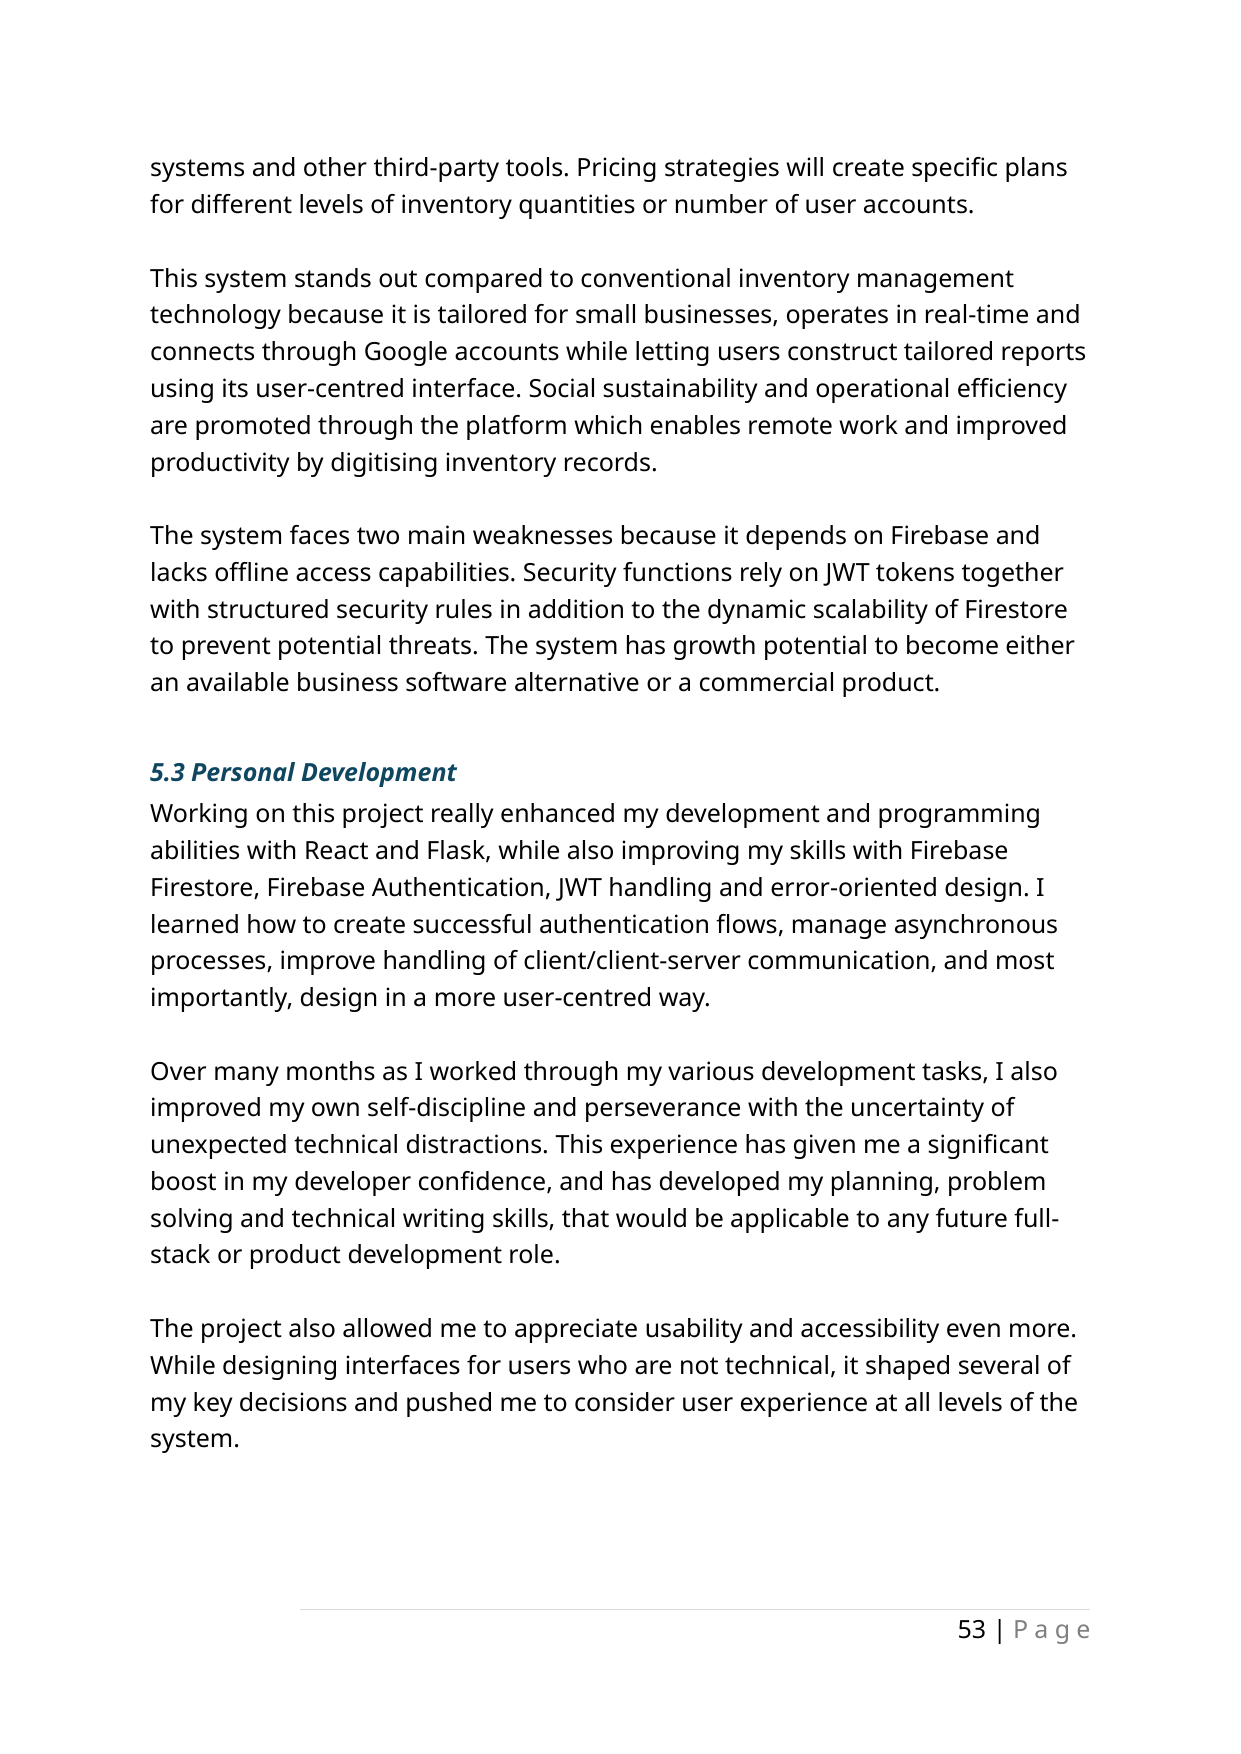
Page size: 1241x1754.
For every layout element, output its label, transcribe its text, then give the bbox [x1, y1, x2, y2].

text Over many months as I worked through my various development tasks, I also improved my own self-discipline and perseverance with the uncertainty of unexpected technical distractions. This experience has given me a significant boost in my developer confidence, and has developed my planning, problem solving and technical writing skills, that would be applicable to any future full-stack or product development role. [150, 1053, 1090, 1271]
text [150, 150, 1090, 221]
text The project also allowed me to appreciate usability and accessibility even more. While designing interfaces for users who are not technical, it shaped several of my key decisions and pushed me to consider user experience at all levels of the system. [150, 1311, 1090, 1455]
subtitle 5.3 Personal Development [150, 755, 1090, 789]
text The system faces two main weaknesses because it depends on Firebase and lacks offline access capabilities. Security functions rely on JWT tokens together with structured security rules in addition to the dynamic scalability of Firestore to prevent potential threats. The system has growth potential to become either an available business software alternative or a commercial product. [150, 518, 1090, 699]
text This system stands out compared to conventional inventory management technology because it is tailored for small businesses, operates in real-time and connects through Google accounts while letting users construct tailored reports using its user-centred interface. Social sustainability and operational efficiency are promoted through the platform which enables remote work and improved productivity by digitising inventory records. [150, 260, 1090, 478]
text Working on this project really enhanced my development and programming abilities with React and Flask, while also improving my skills with Firebase Firestore, Firebase Authentication, JWT handling and error-oriented design. I learned how to create successful authentication flows, manage asynchronous processes, improve handling of client/client-server communication, and most importantly, design in a more user-centred way. [150, 796, 1090, 1014]
